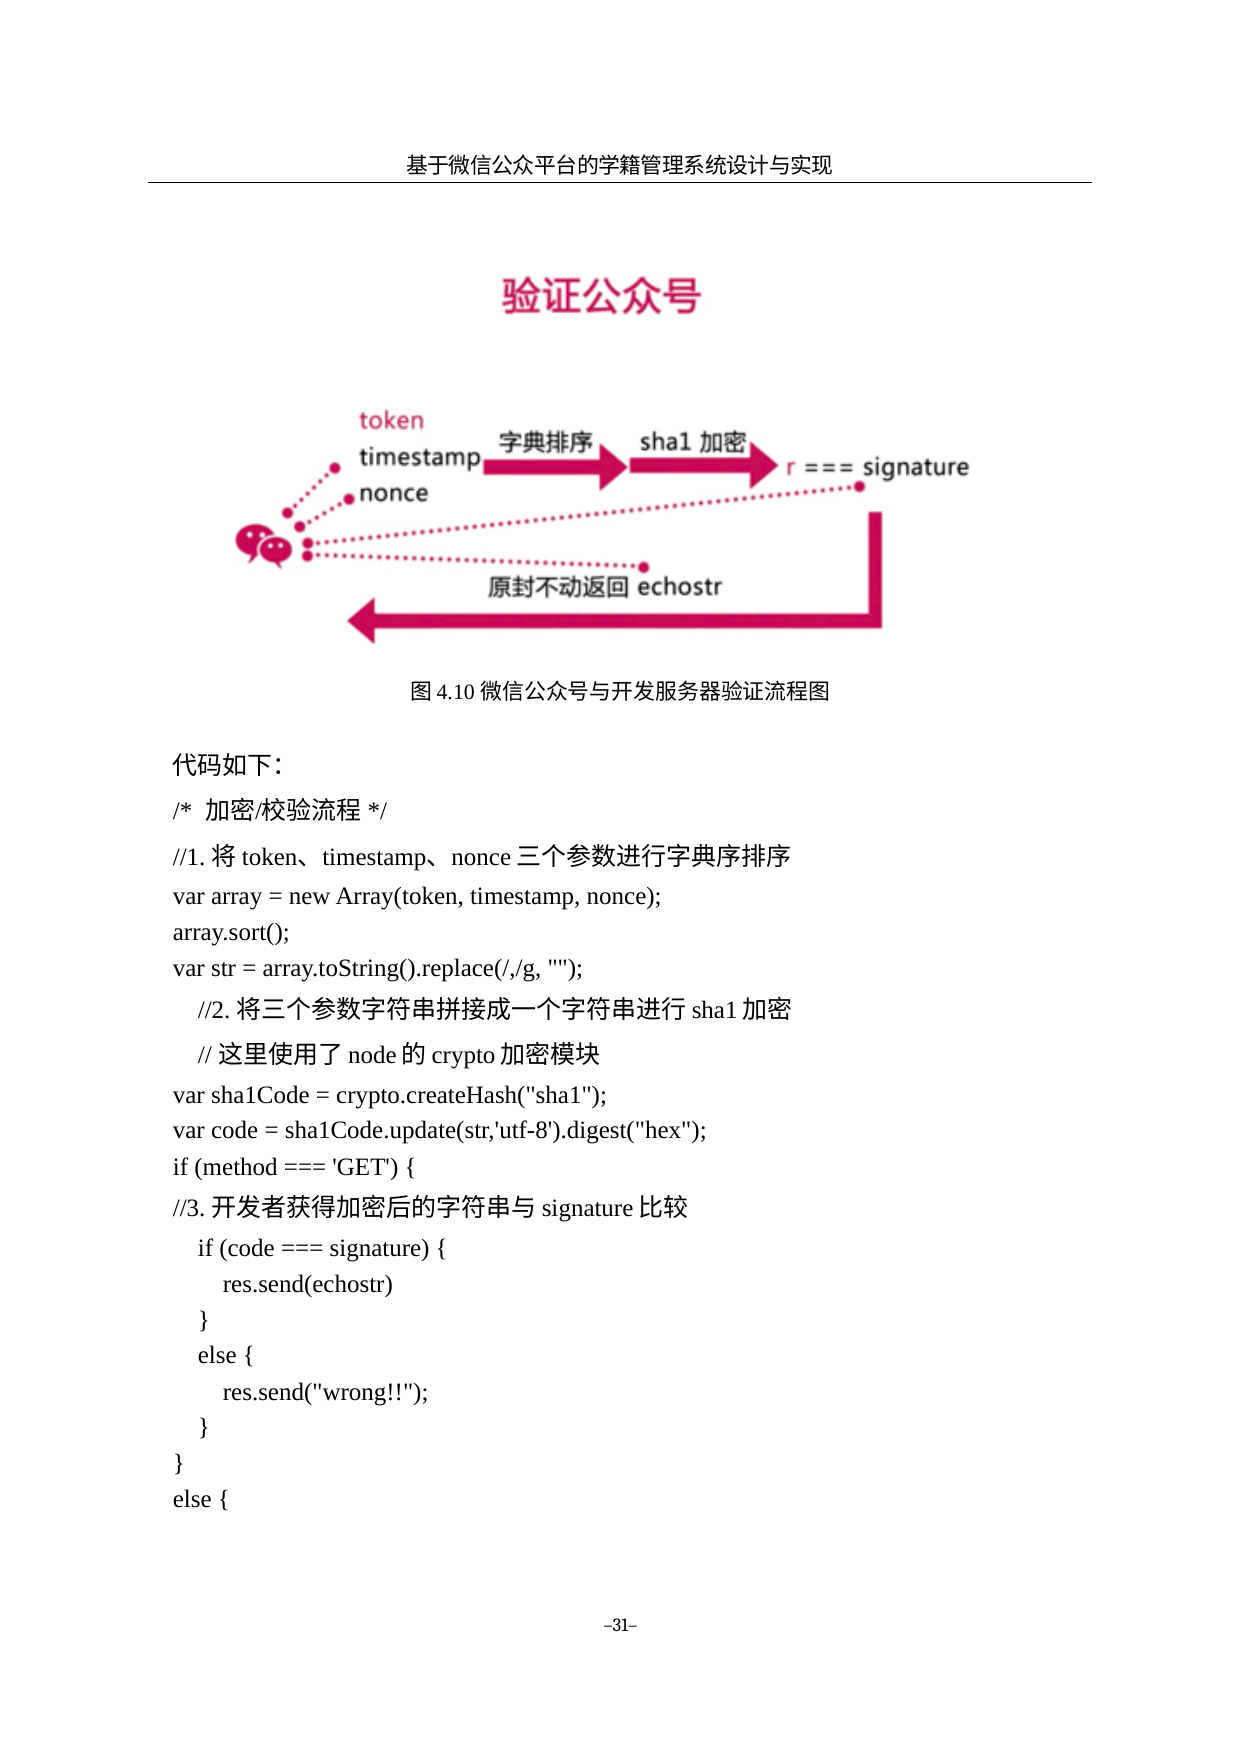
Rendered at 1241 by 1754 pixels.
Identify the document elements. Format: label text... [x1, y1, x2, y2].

text //2. 将三个参数字符串拼接成一个字符串进行sha1加密 [148, 989, 1092, 1025]
text //1. 将token、timestamp、nonce三个参数进行字典序排序 [148, 836, 1092, 872]
text if (code === signature) { [148, 1233, 1092, 1262]
text if (method === 'GET') { [148, 1152, 1092, 1180]
text } [148, 1305, 1092, 1333]
text var code = sha1Code.update(str,'utf-8').digest("hex"); [148, 1116, 1092, 1144]
text else { [148, 1484, 1092, 1513]
text array.sort(); [148, 917, 1092, 946]
text } [148, 1448, 1092, 1477]
text var str = array.toString().replace(/,/g, ""); [148, 953, 1092, 982]
text res.send(echostr) [148, 1269, 1092, 1297]
text //3. 开发者获得加密后的字符串与signature比较 [148, 1187, 1092, 1224]
text else { [148, 1341, 1092, 1369]
text // 这里使用了node的crypto加密模块 [148, 1034, 1092, 1071]
text 图4.10 微信公众号与开发服务器验证流程图 [148, 674, 1092, 706]
text res.send("wrong!!"); [148, 1377, 1092, 1405]
text var sha1Code = crypto.createHash("sha1"); [148, 1080, 1092, 1108]
text 代码如下： [148, 745, 1092, 782]
text var array = new Array(token, timestamp, nonce); [148, 881, 1092, 910]
picture [173, 245, 1067, 667]
text } [148, 1412, 1092, 1441]
text /* 加密/校验流程 */ [148, 791, 1092, 827]
